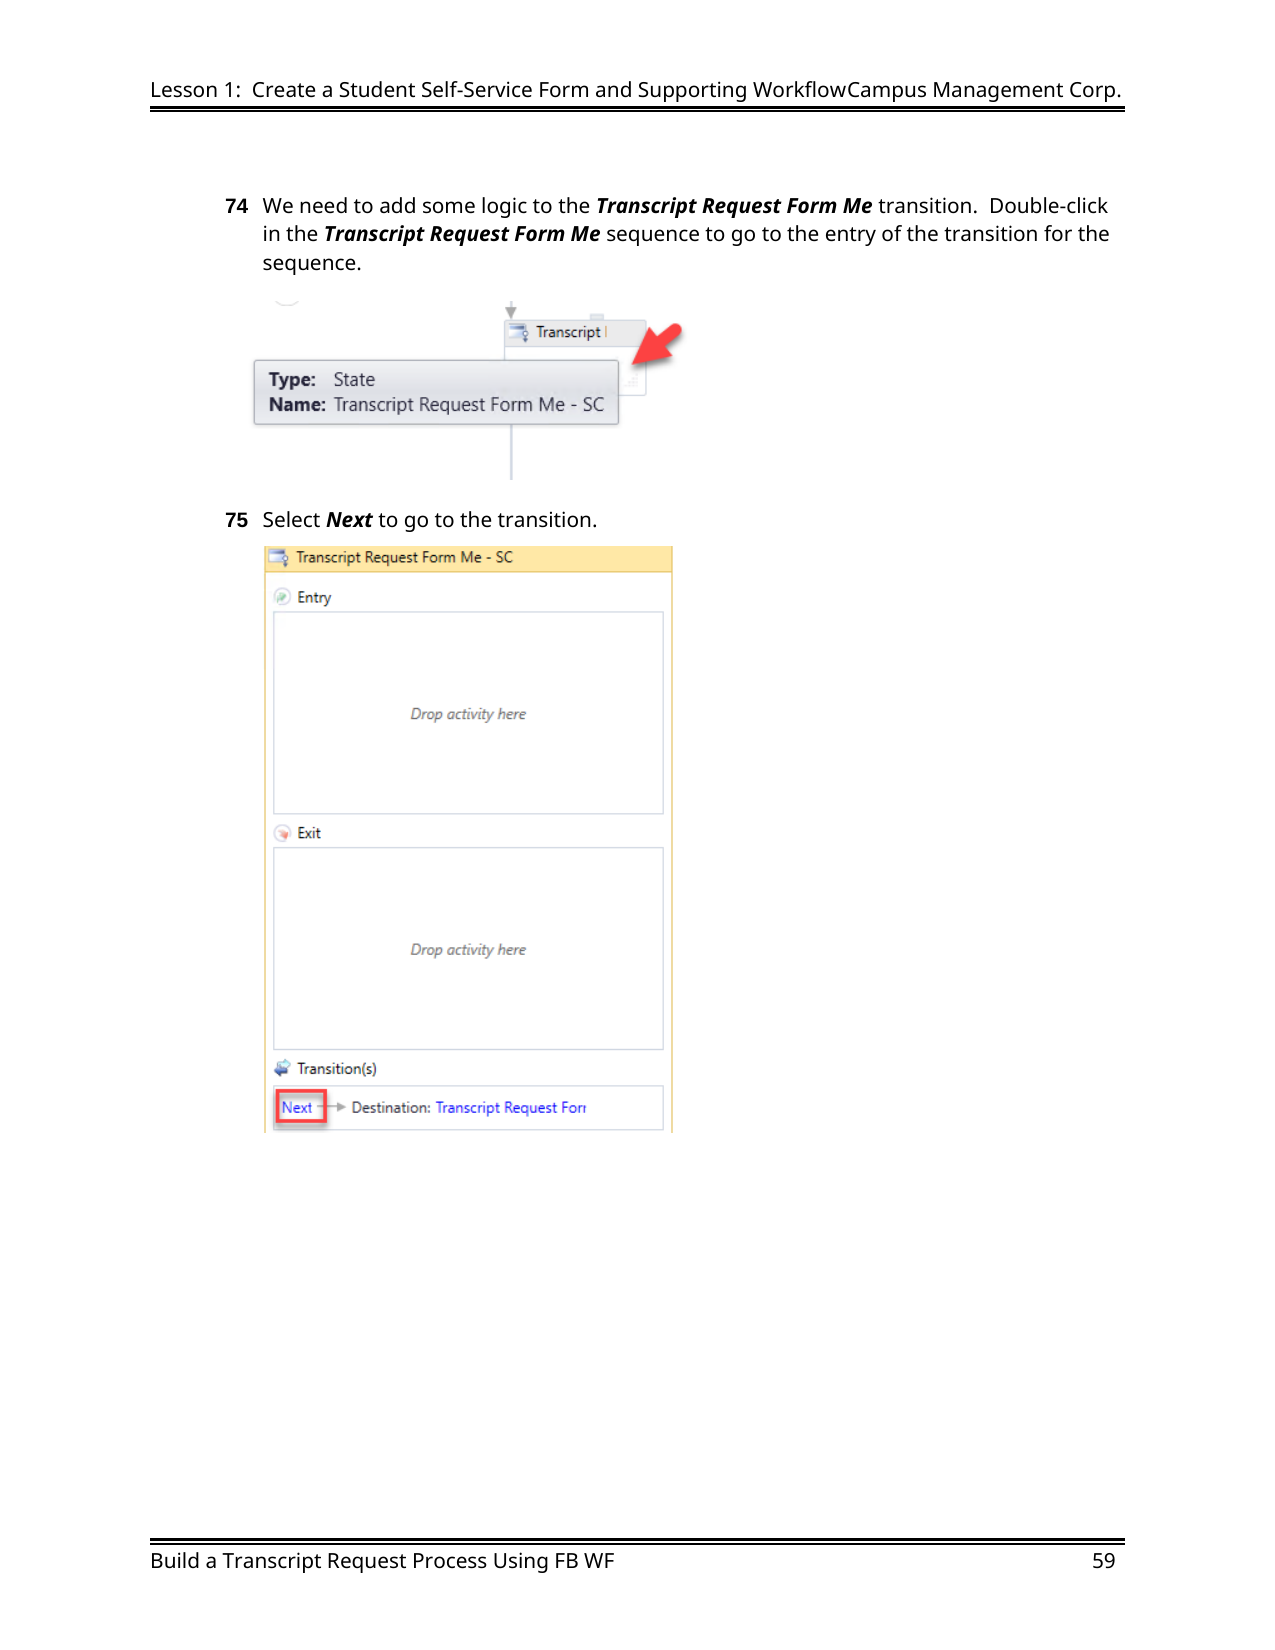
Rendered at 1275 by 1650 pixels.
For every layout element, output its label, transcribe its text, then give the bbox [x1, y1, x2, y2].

picture [262, 546, 674, 1133]
text Select Next to go to the transition. [225, 505, 1125, 533]
picture [225, 301, 698, 480]
text We need to add some logic to the Transcript Request Form Me transition. Double-click in the Transcript Request Form Me sequence to go to the entry of the transition for the sequence. [225, 191, 1125, 276]
